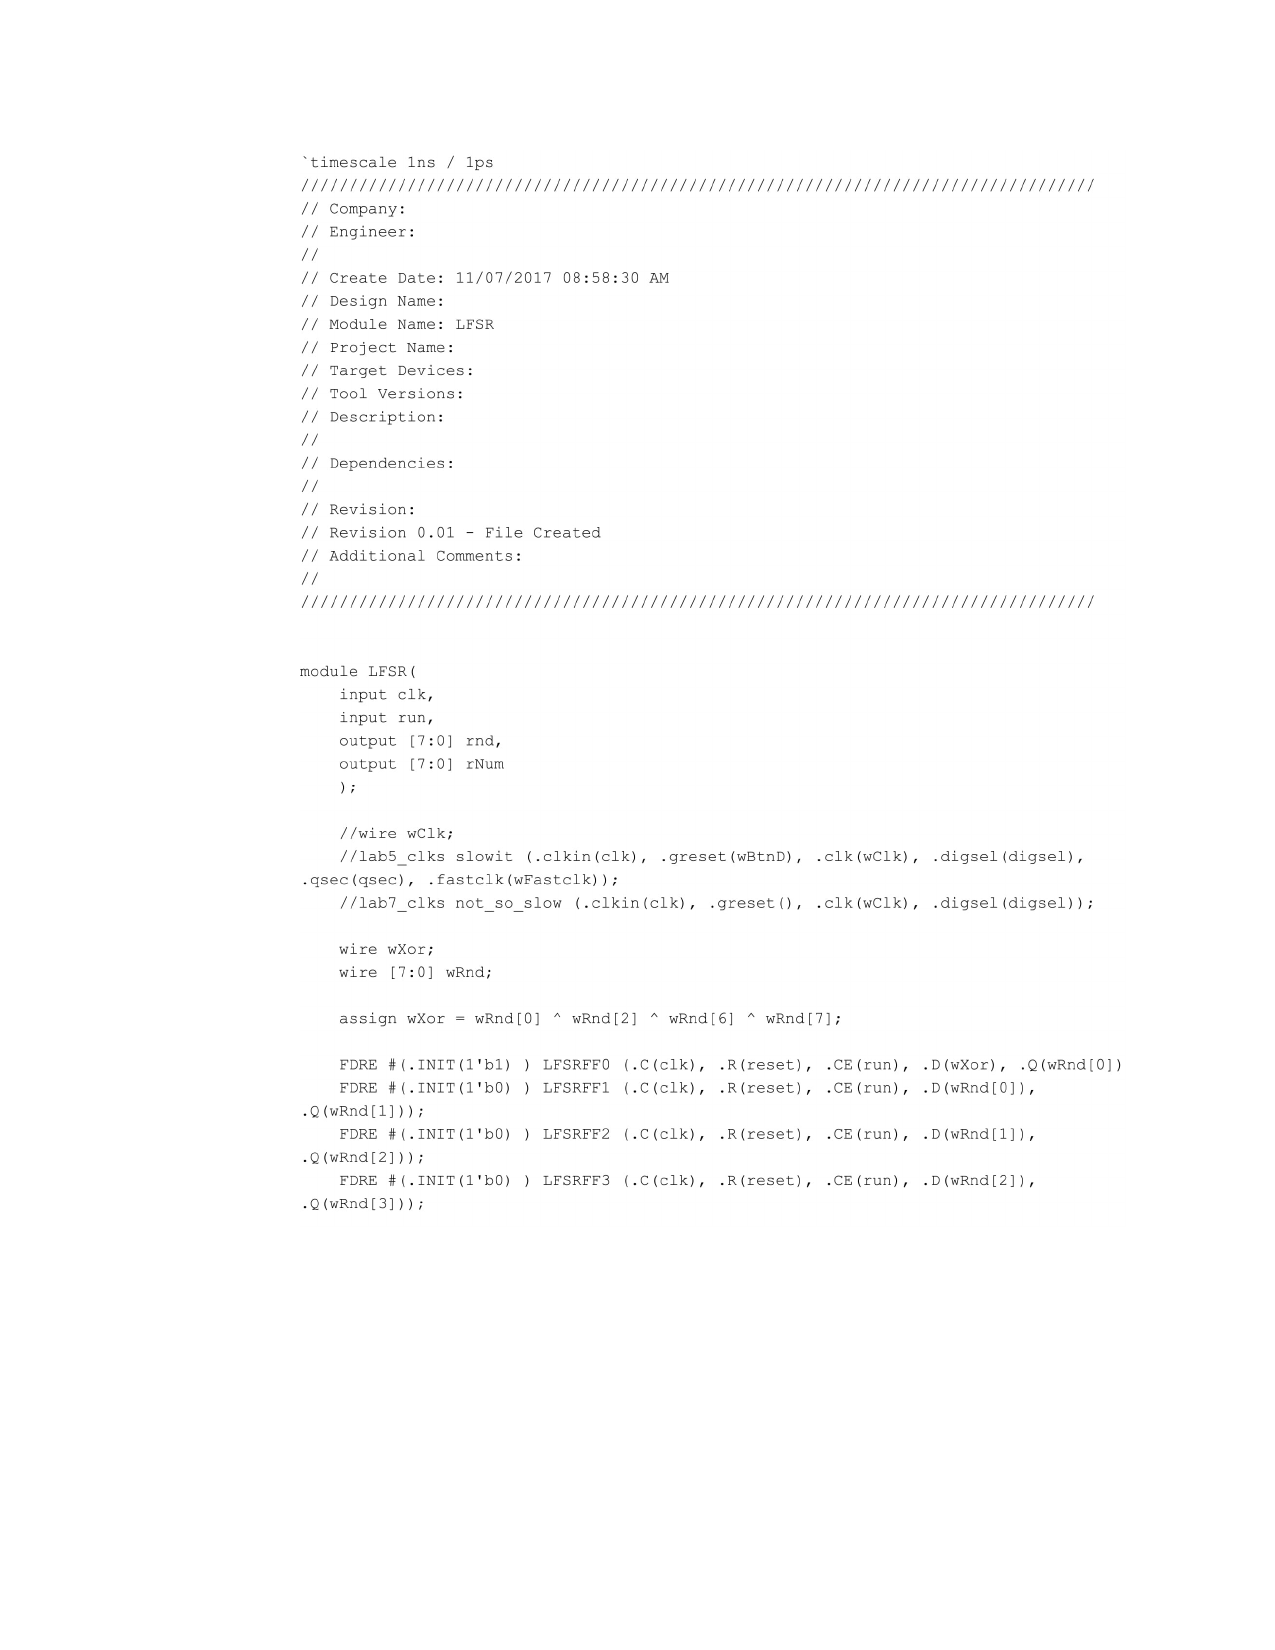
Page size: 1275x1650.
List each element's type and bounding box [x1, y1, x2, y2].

picture [300, 150, 1126, 1227]
